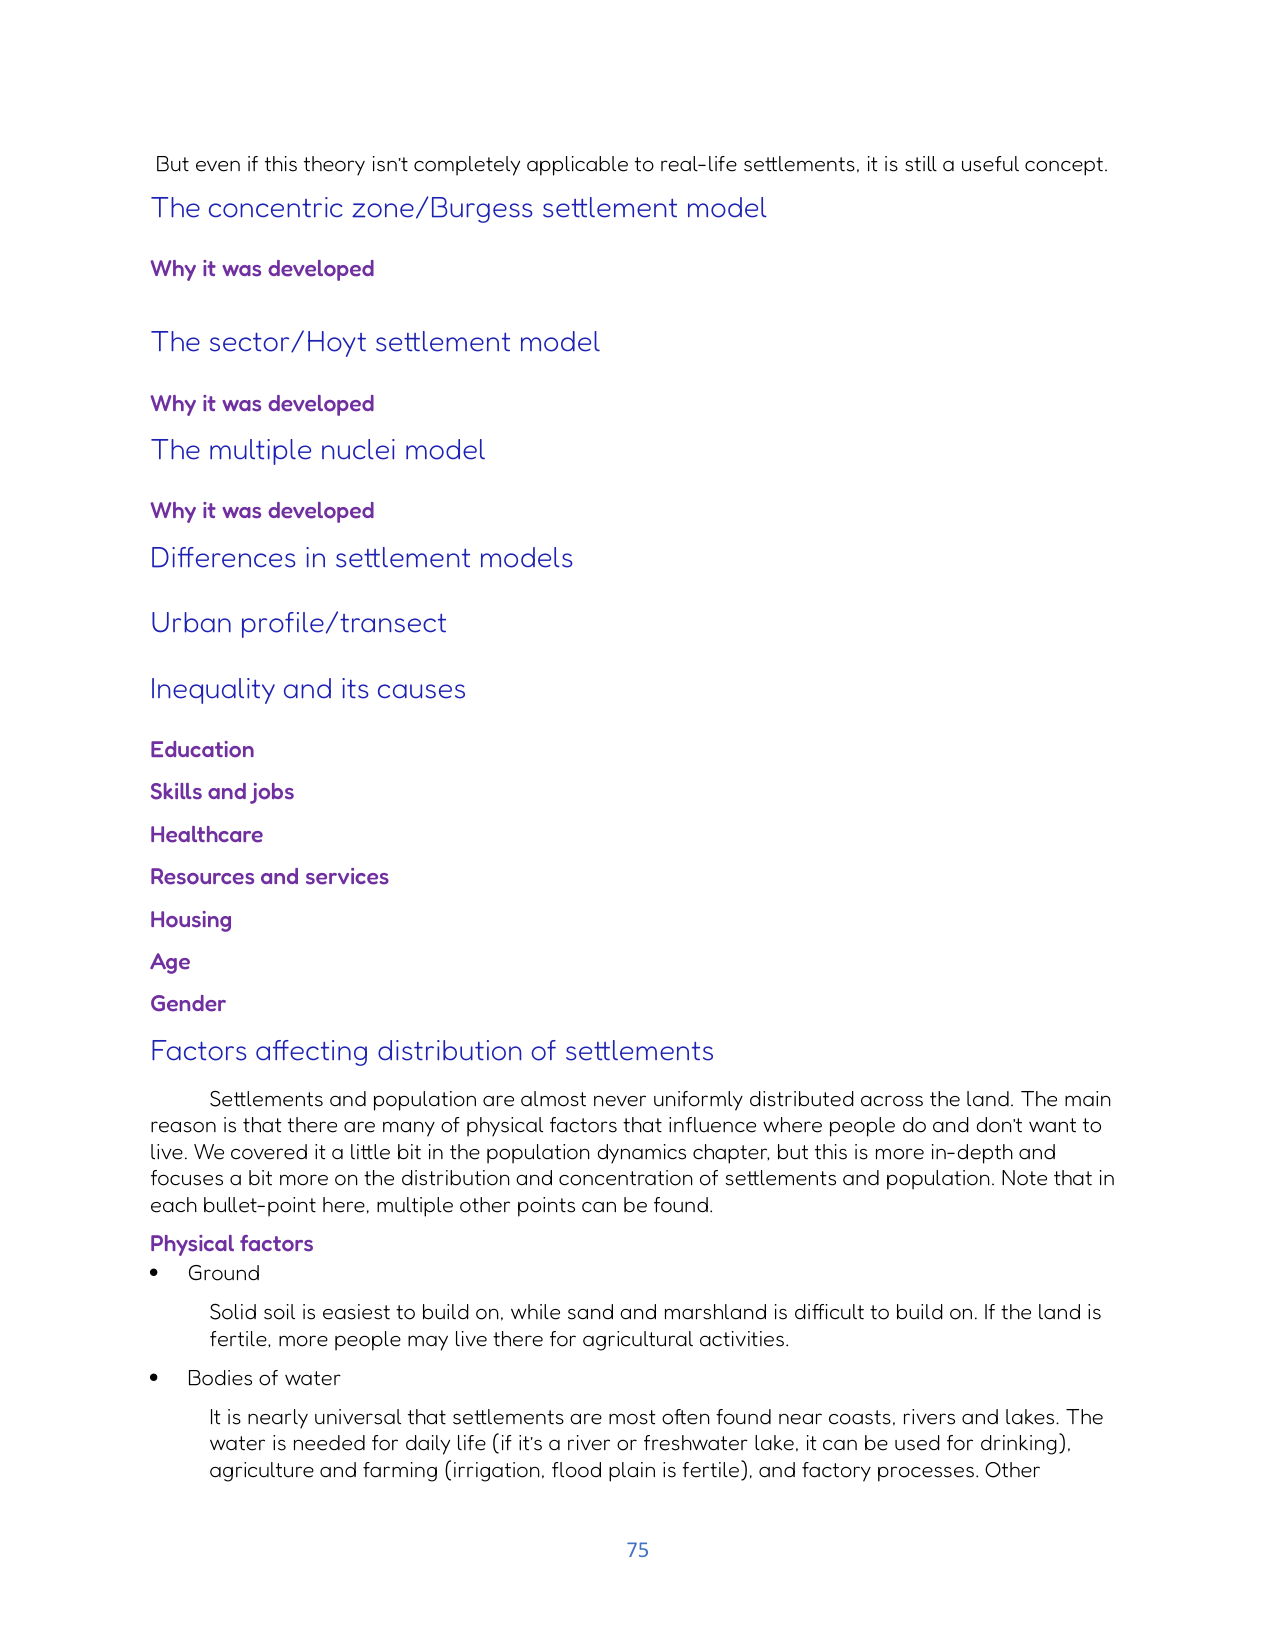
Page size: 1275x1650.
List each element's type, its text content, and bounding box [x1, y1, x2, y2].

text Solid soil is easiest to build on, while sand and marshland is difficult to build on. If the land is fertile, more people may live there for agricultural activities. [209, 1298, 1125, 1351]
text Resources and services [150, 862, 1125, 890]
text But even if this theory isn’t completely applicable to real-life settlements, it is still a useful concept. [150, 150, 1125, 176]
text The sector/Hoyt settlement model [150, 323, 1125, 358]
text Education [150, 735, 1125, 763]
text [209, 1403, 1125, 1482]
text Healthcare [150, 820, 1125, 848]
text Differences in settlement models [150, 539, 1125, 574]
text Skills and jobs [150, 777, 1125, 805]
text Factors affecting distribution of settlements [150, 1032, 1125, 1067]
text Urban profile/transect [150, 604, 1125, 639]
text Gender [150, 989, 1125, 1017]
text Why it was developed [150, 254, 1125, 282]
text Housing [150, 905, 1125, 932]
text Physical factors [150, 1229, 1125, 1257]
text The concentric zone/Burgess settlement model [150, 189, 1125, 224]
list Bodies of water [150, 1364, 1125, 1390]
text The multiple nuclei model [150, 431, 1125, 466]
text Settlements and population are almost never uniformly distributed across the land. The main reason is that there are many of physical factors that influence where people do and don’t want to live. We covered it a little bit in the population dynamics chapter, but this is more in-depth and focuses a bit more on the distribution and concentration of settlements and population. Note that in each bullet-point here, multiple other points can be found. [150, 1085, 1125, 1217]
text Why it was developed [150, 496, 1125, 524]
text Inequality and its causes [150, 670, 1125, 705]
list Ground [150, 1259, 1125, 1286]
text Age [150, 947, 1125, 975]
text Why it was developed [150, 389, 1125, 416]
